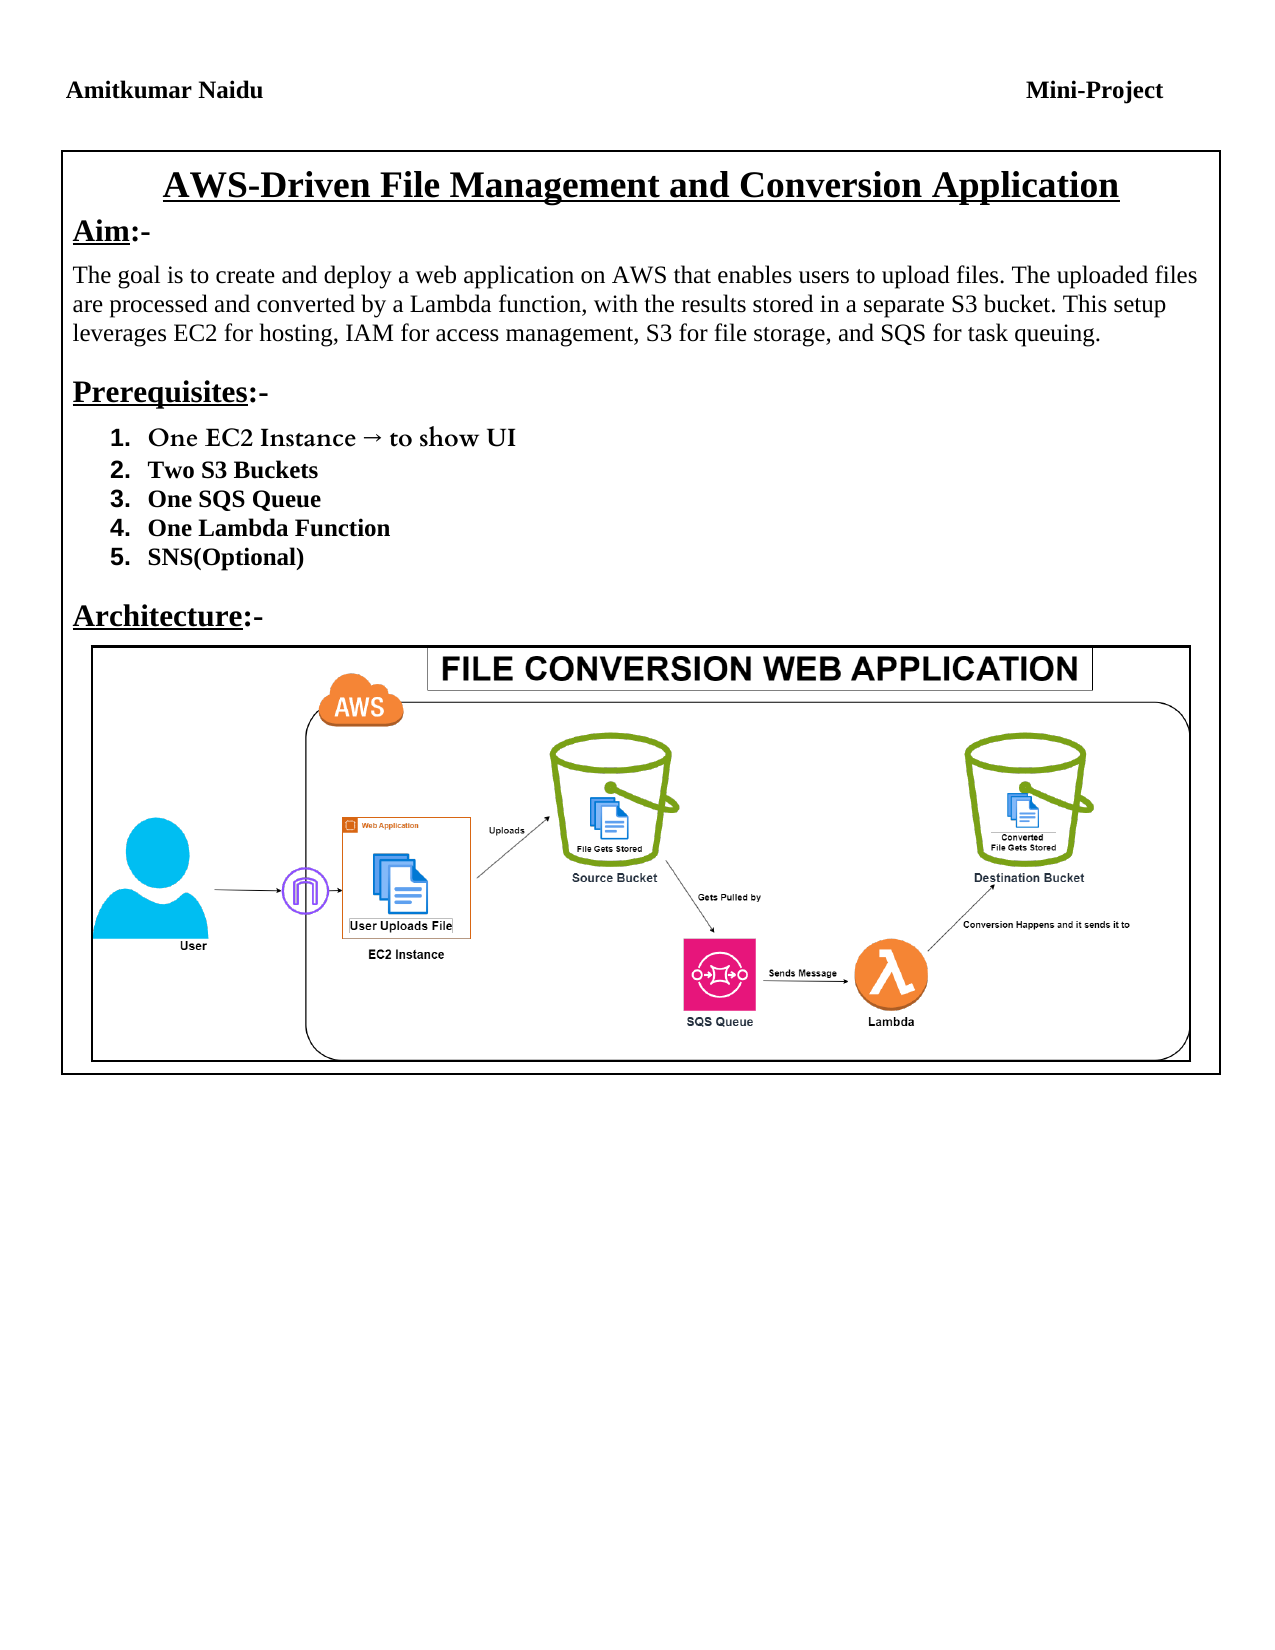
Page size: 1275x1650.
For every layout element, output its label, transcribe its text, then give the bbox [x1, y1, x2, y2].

picture [93, 648, 1189, 1060]
table_header AWS-Driven File Management and Conversion Application Aim:- The goal is to create and deploy a web application on AWS that enables users to upload files. The uploaded files are processed and converted by a Lambda function, with the results stored in a separate S3 bucket. This setup leverages EC2 for hosting, IAM for access management, S3 for file storage, and SQS for task queuing. Prerequisites:- One EC2 Instance → to show UI Two S3 Buckets One SQS Queue One Lambda Function SNS(Optional) Architecture:- Working:- Create 2 IAM Roles with Permissions:- For EC2:- AmazonS3FullAccess, AmazonSQSFullAccess, AWSLambda_FullAccess For Lambda:- AmazonEC2FullAccess, AmazonS3FullAccess, AmazonSQSFullAccess Creating S3 Buckets:- Create a S3 bucket(Source-bucket-conversion). Select the Object Ownership as ACLs Disabled. Uncheck the Block Public Access settings from this bucket and click on the acknowledge. Remain the Bucket Versioning & default Encryption as default. Click on Create Bucket. Bucket is created successfully. Generate Policy for the Bucket:- Create Another S3 Bucket(destination-bucket-conversion). Select the Object Ownership as ACLs Disabled. Uncheck the Block Public Access settings from this bucket and click on the acknowledge. Remain the Bucket Versioning & default Encryption as default. Click on Create Bucket. Generate Policy for the Bucket:- Create Lambda Function:- Select the function as “Author from Scratch”. Provide the function name as “lambda-file-conversion”. Select the runtime as “Python 3.9”. Architecture as “x86_64”. Change the default execution role to existing role named as “Lambda_role”(which is created earlier in IAM Roles) and click on create Function. Lambda-file-conversion is successfully created. Create EC2 Instance:- Name the instance as “Frontend_conversion”. Select the AMI as “Amazon Linux2”. Select the Instance Type as “t2.micro”. Select the key pair. Edit the Network Settings and add SSH, HTTP & HTTPS. Then, click on Launch Instance and the Instance is created successfully. Add IAM role for EC2:- Select EC2 Instance → Click on Actions → Security → Modify IAM role Select the IAM role create for EC2 as “EC2_role”. Successfully attached IAM role. Create SQS Queue:- Select the type as “Standard”. Provide the name of SQS Queue as “file-conversion-queue”. Leave the configuration as default. Encryption Disabled. Generate the Access Policy Using policy generator or can create custom policy: Leave the others as default. Successfully created SQS Queue. Set the Event Notification. Click on Buckets → source-bucket-conversion → properties. Provide the event name. Select Event Type as “Put”. Select Destination as SQS and select the queue we have made. Add trigger to Lambda Function:- Lambda → Add Trigger → Search SQS → Select SQS queue made. Click on Add Trigger and the trigger is added to the lambda Function. Conversion Code:- Add the Conversion Code and Click on Deploy. Connect EC2 and Perform the commands:- sudo yum update -y sudo yum upgrade -y sudo yum install python3 -y sudo yum install python3-pip -y sudo pip3 install Flask sudo pip3 install boto3 sudo nano app.py app.py After adding the code, press ctrl+o(not zero) to save the file → Click Enter to save the file name as it is → ctrl+x to exit from GNU nano 5.8 sudo python3 app.py Output:- Upload File successfully. S3 source-bucket-conversion has the .docx file which we have uploaded in the previous step. S3 destination-bucket-conversion has the .pdf file which was converted by the lambda function and then uploaded here. After converting the file, we have to revert the .pdf file back to the screen which is opened in the EC2 Instance and a download button is given to download the .pdf file as a “converted.zip” file. After clicking download button, the modal is prompting that the file is downloaded successfully. Download successfully done. Conclusion:- The AWS-driven File Management and Conversion Application effectively demonstrates how various AWS services can be integrated to build a scalable and efficient solution. By utilizing EC2 for hosting the web application, IAM for secure access management, S3 for reliable file storage, SQS for task queuing, and Lambda for file processing, the project showcases a robust architecture for handling file uploads and conversions. This approach not only streamlines file processing workflows but also ensures high availability and scalability. Overall, the project highlights the potential of AWS services in creating a seamless and automated file management system. [63, 152, 1219, 1073]
